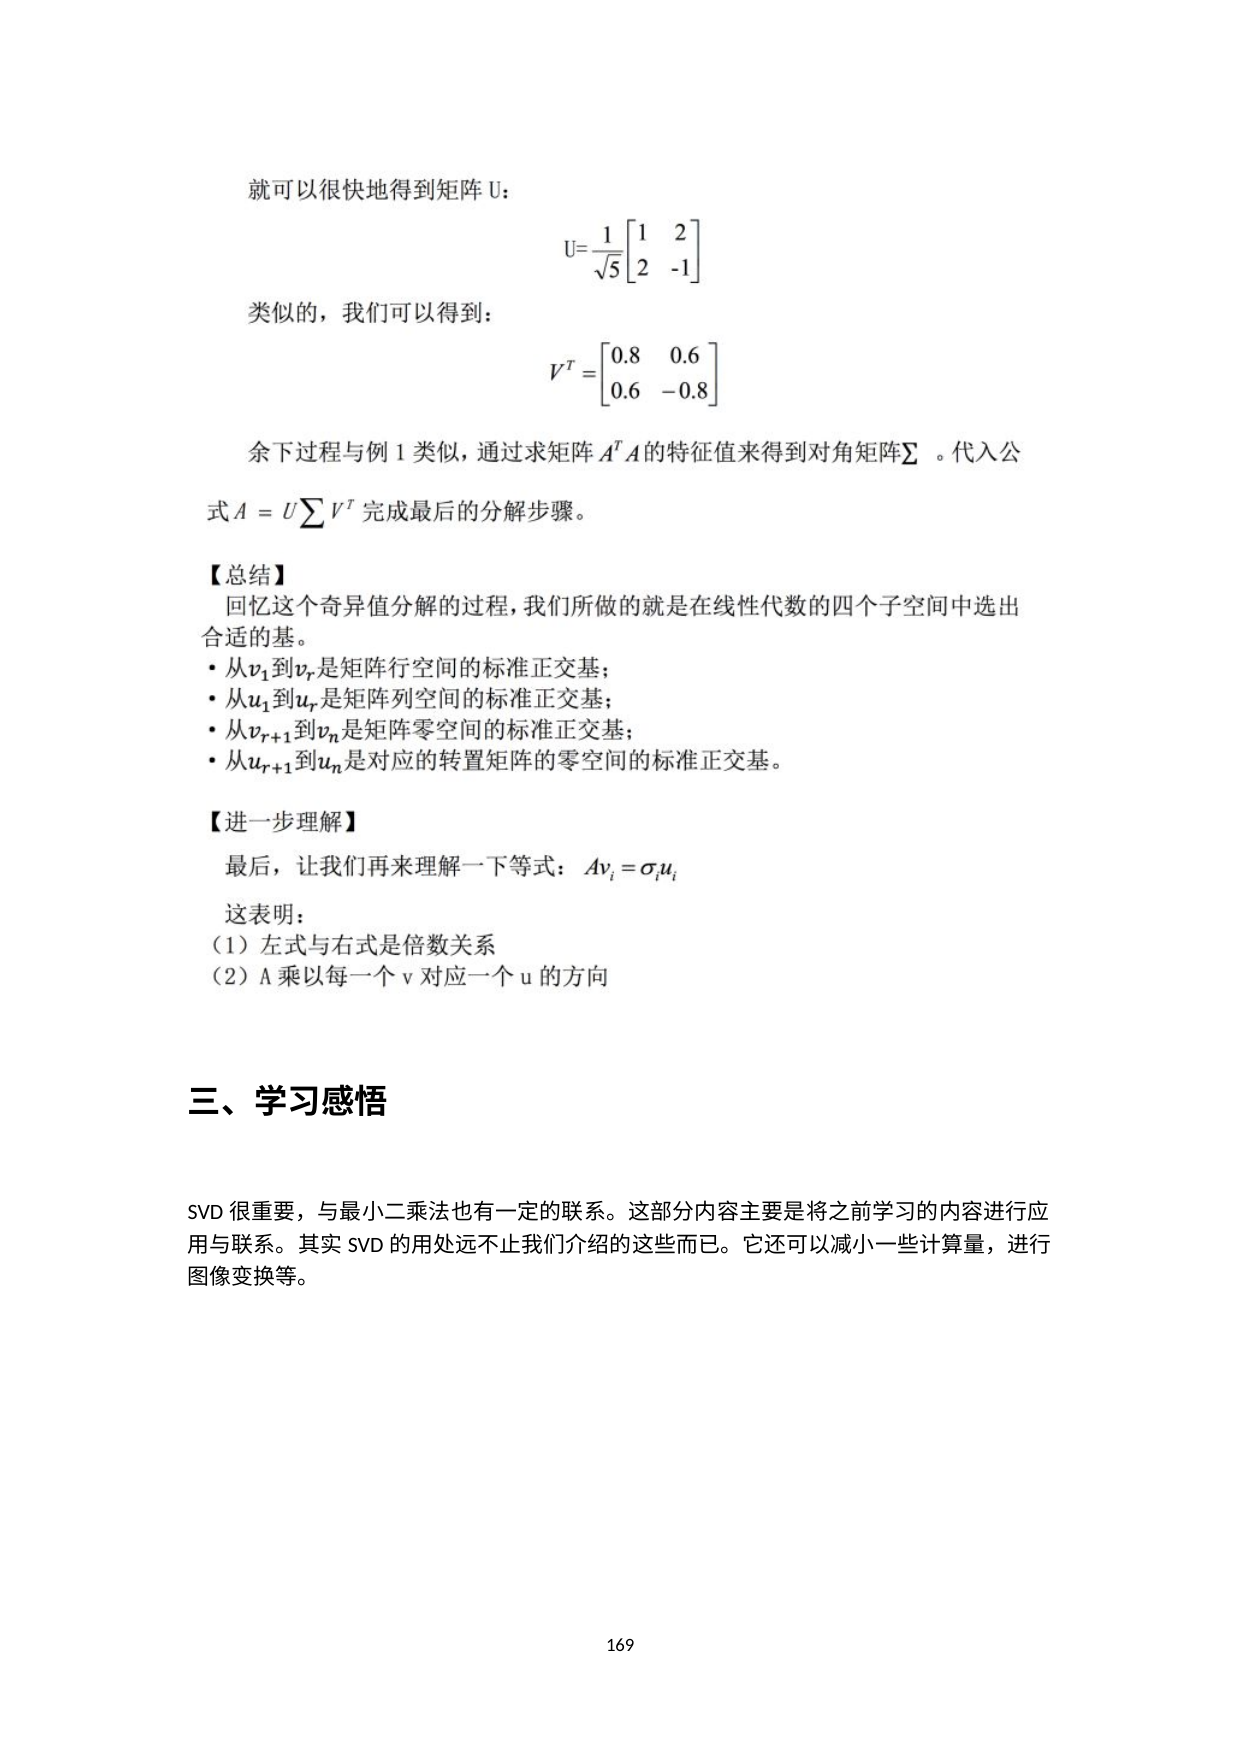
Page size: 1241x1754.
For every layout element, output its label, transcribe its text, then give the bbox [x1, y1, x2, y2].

text SVD 很重要，与最小二乘法也有一定的联系。这部分内容主要是将之前学习的内容进行应用与联系。其实 SVD 的用处远不止我们介绍的这些而已。它还可以减小一些计算量，进行图像变换等。 [187, 1194, 1053, 1291]
picture [187, 162, 1053, 537]
subtitle 三、学习感悟 [187, 1067, 1053, 1132]
picture [187, 552, 1053, 1008]
